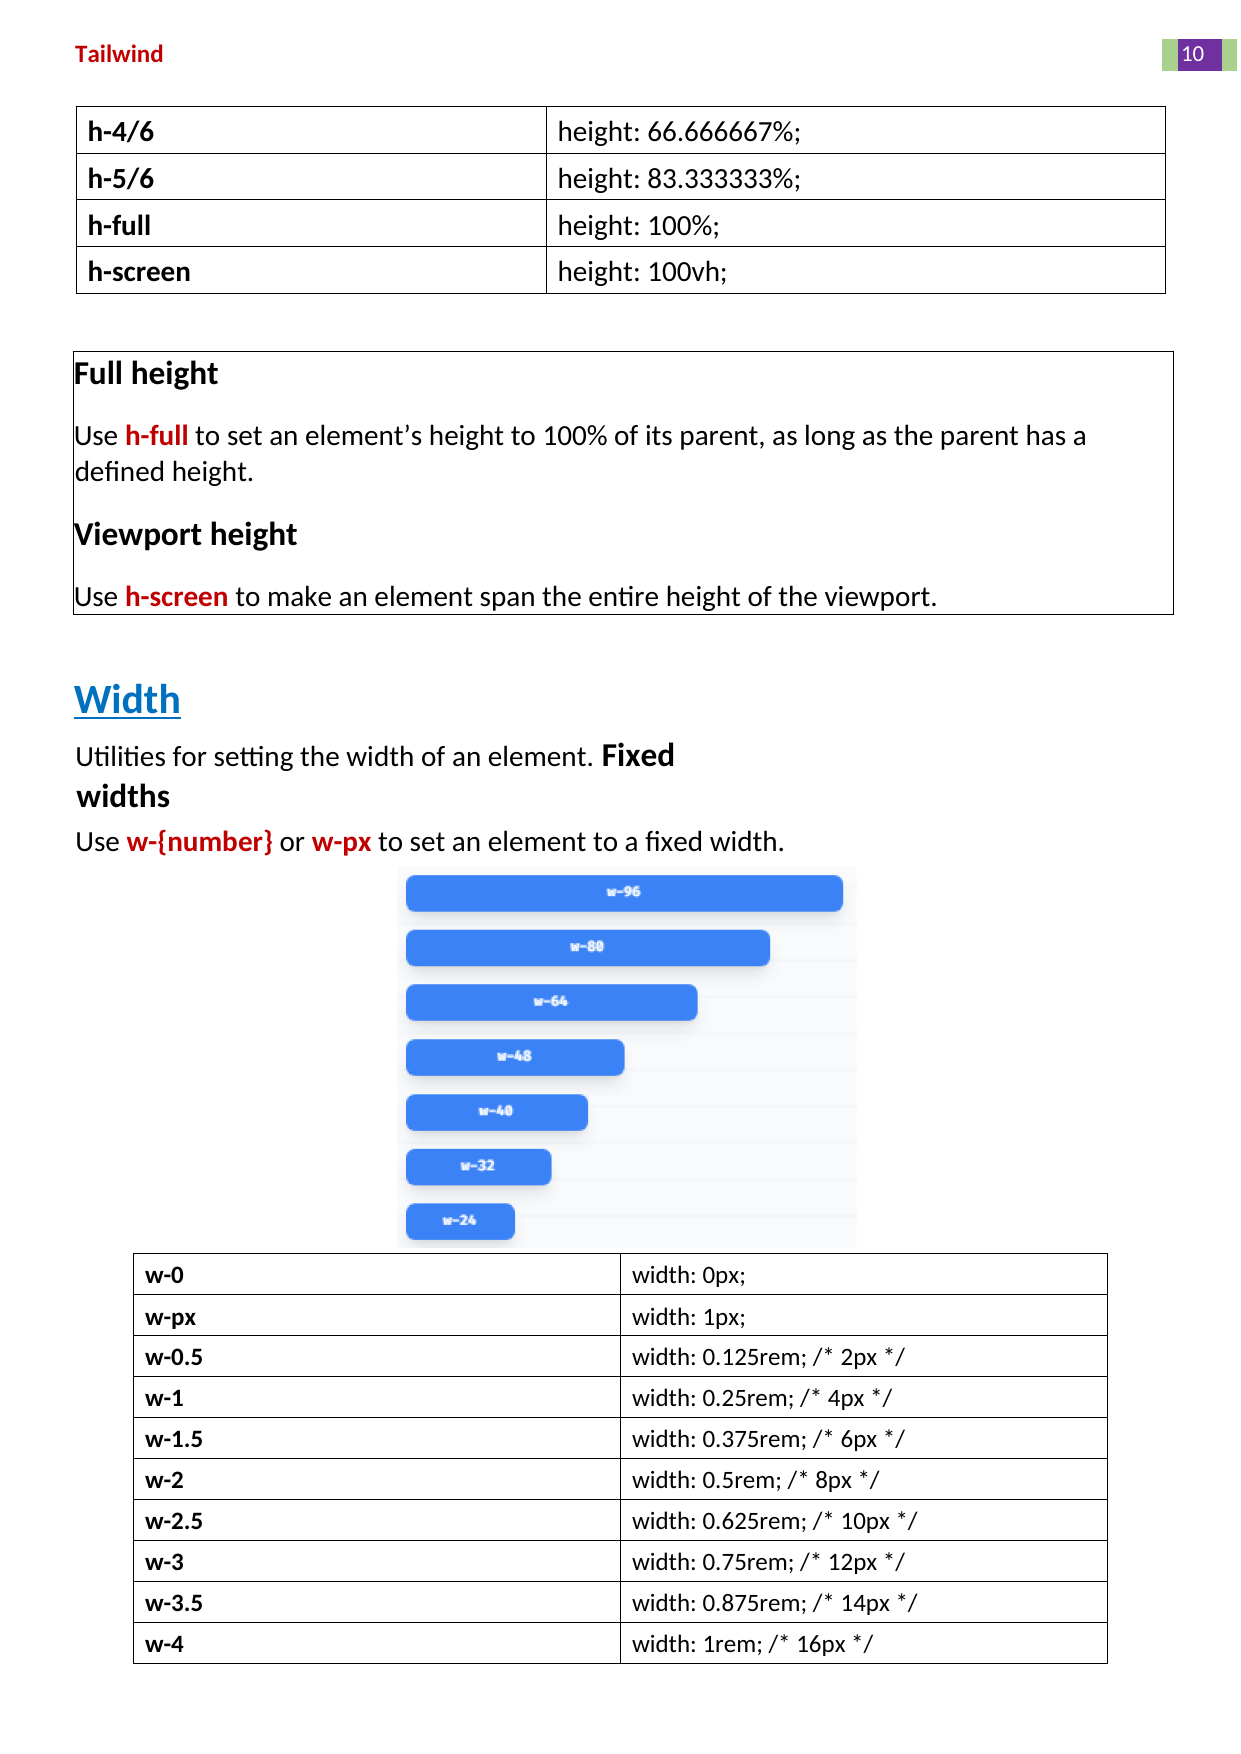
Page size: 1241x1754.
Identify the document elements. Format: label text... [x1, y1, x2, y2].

table_cell w-3.5 [134, 1582, 620, 1622]
table_cell width: 0.375rem; /* 6px */ [621, 1418, 1107, 1458]
table_cell width: 0.75rem; /* 12px */ [621, 1541, 1107, 1581]
table_cell width: 0.5rem; /* 8px */ [621, 1459, 1107, 1499]
table_cell w-4 [134, 1623, 620, 1662]
table_cell height: 66.666667%; [547, 107, 1165, 152]
table_cell width: 1rem; /* 16px */ [621, 1623, 1107, 1662]
table_cell w-2 [134, 1459, 620, 1499]
table_header width: 0px; [621, 1254, 1107, 1294]
table_cell h-full [77, 200, 546, 246]
table_cell width: 0.875rem; /* 14px */ [621, 1582, 1107, 1622]
text Width [73, 673, 1173, 724]
table_cell height: 100vh; [547, 247, 1165, 293]
table_cell w-1.5 [134, 1418, 620, 1458]
text Viewport height [74, 512, 1173, 554]
picture [396, 865, 857, 1248]
text Utilities for setting the width of an element. Fixed widths [75, 733, 675, 816]
text Use h-screen to make an element span the entire height of the viewport. [74, 577, 1173, 614]
table_cell height: 100%; [547, 200, 1165, 246]
table_cell w-1 [134, 1377, 620, 1417]
table_header w-0 [134, 1254, 620, 1294]
text Use h-full to set an element’s height to 100% of its parent, as long as the parent has a defined height. [74, 416, 1173, 488]
table_cell h-5/6 [77, 154, 546, 199]
table_cell w-px [134, 1295, 620, 1335]
table_cell h-4/6 [77, 107, 546, 152]
text Full height [74, 352, 1173, 392]
table_cell width: 0.625rem; /* 10px */ [621, 1500, 1107, 1540]
table_cell height: 83.333333%; [547, 154, 1165, 199]
table_cell width: 0.125rem; /* 2px */ [621, 1336, 1107, 1376]
table_cell w-0.5 [134, 1336, 620, 1376]
table_cell h-screen [77, 247, 546, 293]
table_cell width: 0.25rem; /* 4px */ [621, 1377, 1107, 1417]
table_cell w-2.5 [134, 1500, 620, 1540]
table_cell width: 1px; [621, 1295, 1107, 1335]
text Use w-{number} or w-px to set an element to a fixed width. [75, 823, 1173, 859]
table_cell w-3 [134, 1541, 620, 1581]
